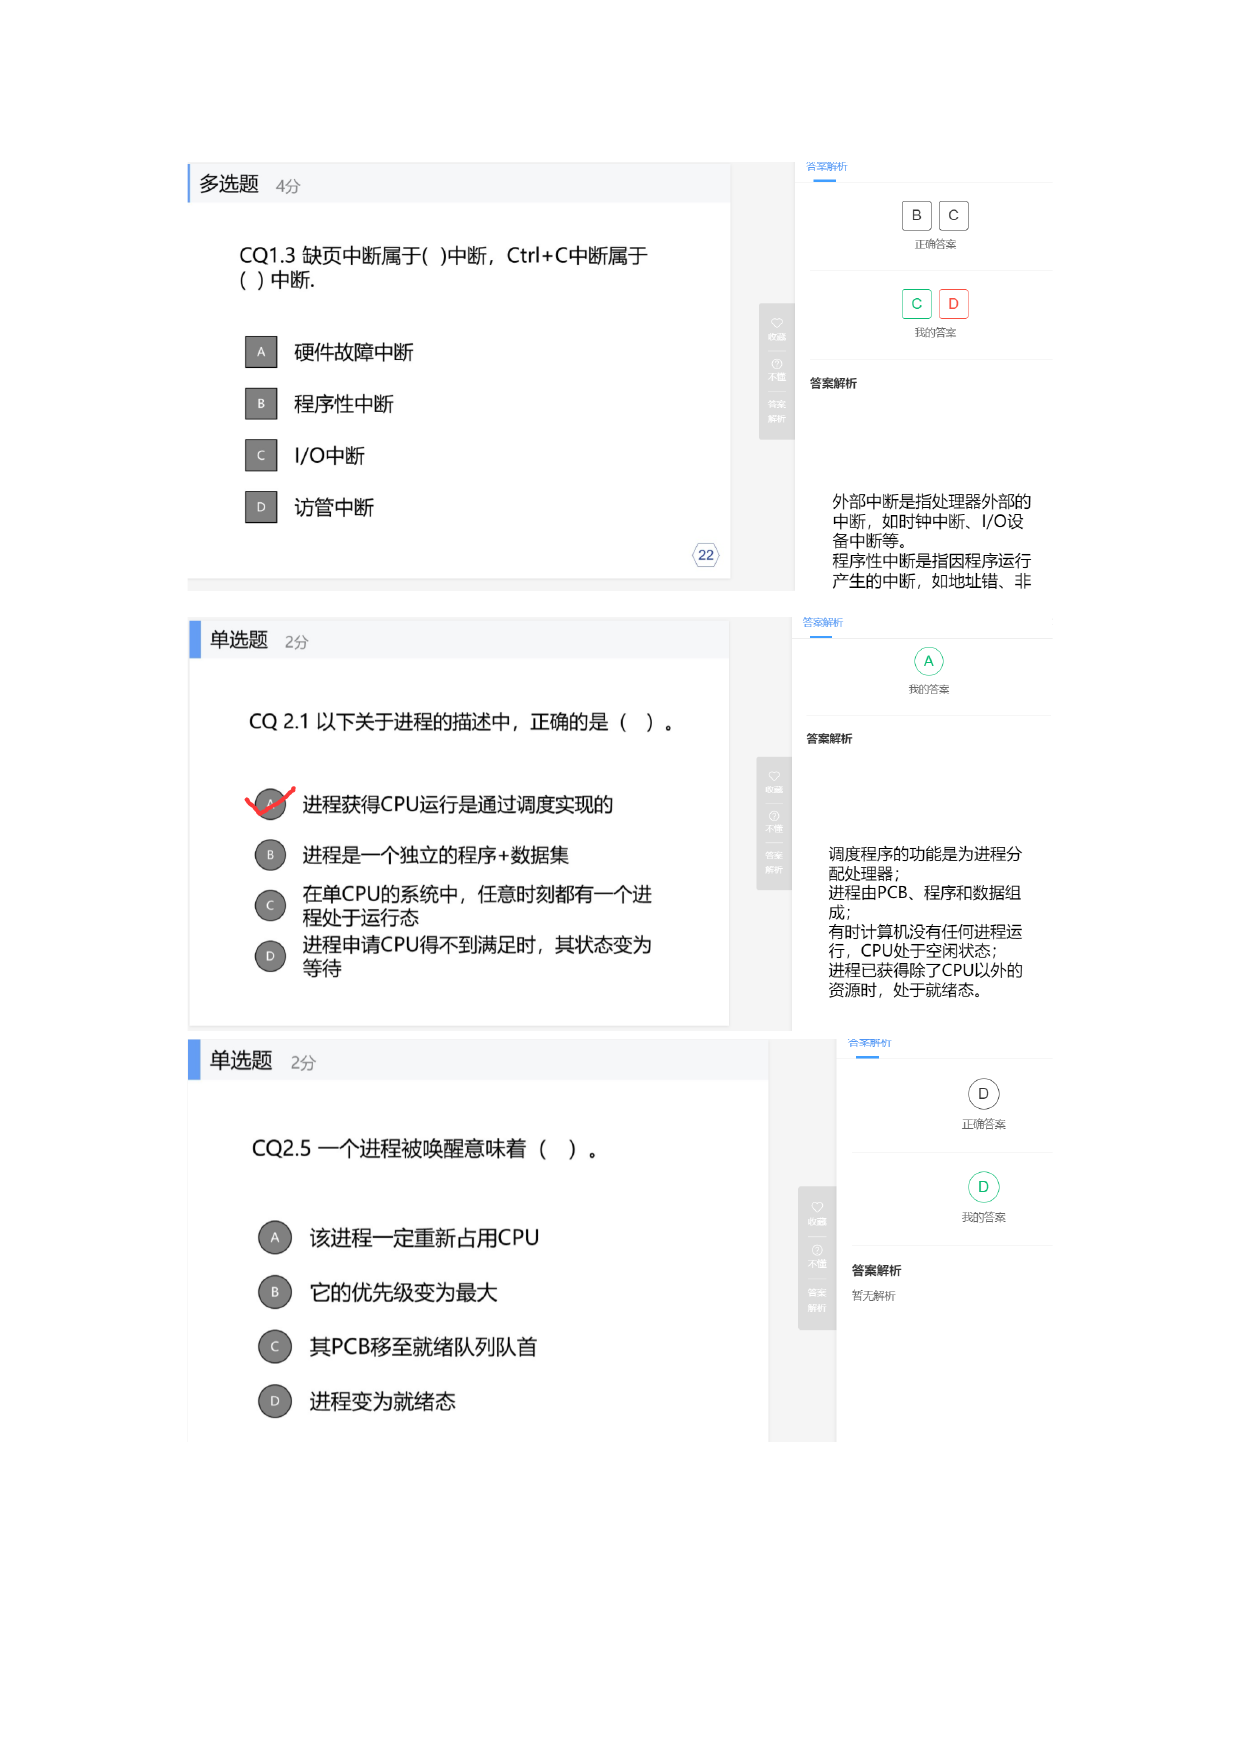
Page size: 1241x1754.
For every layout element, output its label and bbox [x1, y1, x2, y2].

picture [187, 617, 1053, 1031]
picture [187, 162, 1053, 591]
picture [187, 1039, 1053, 1442]
